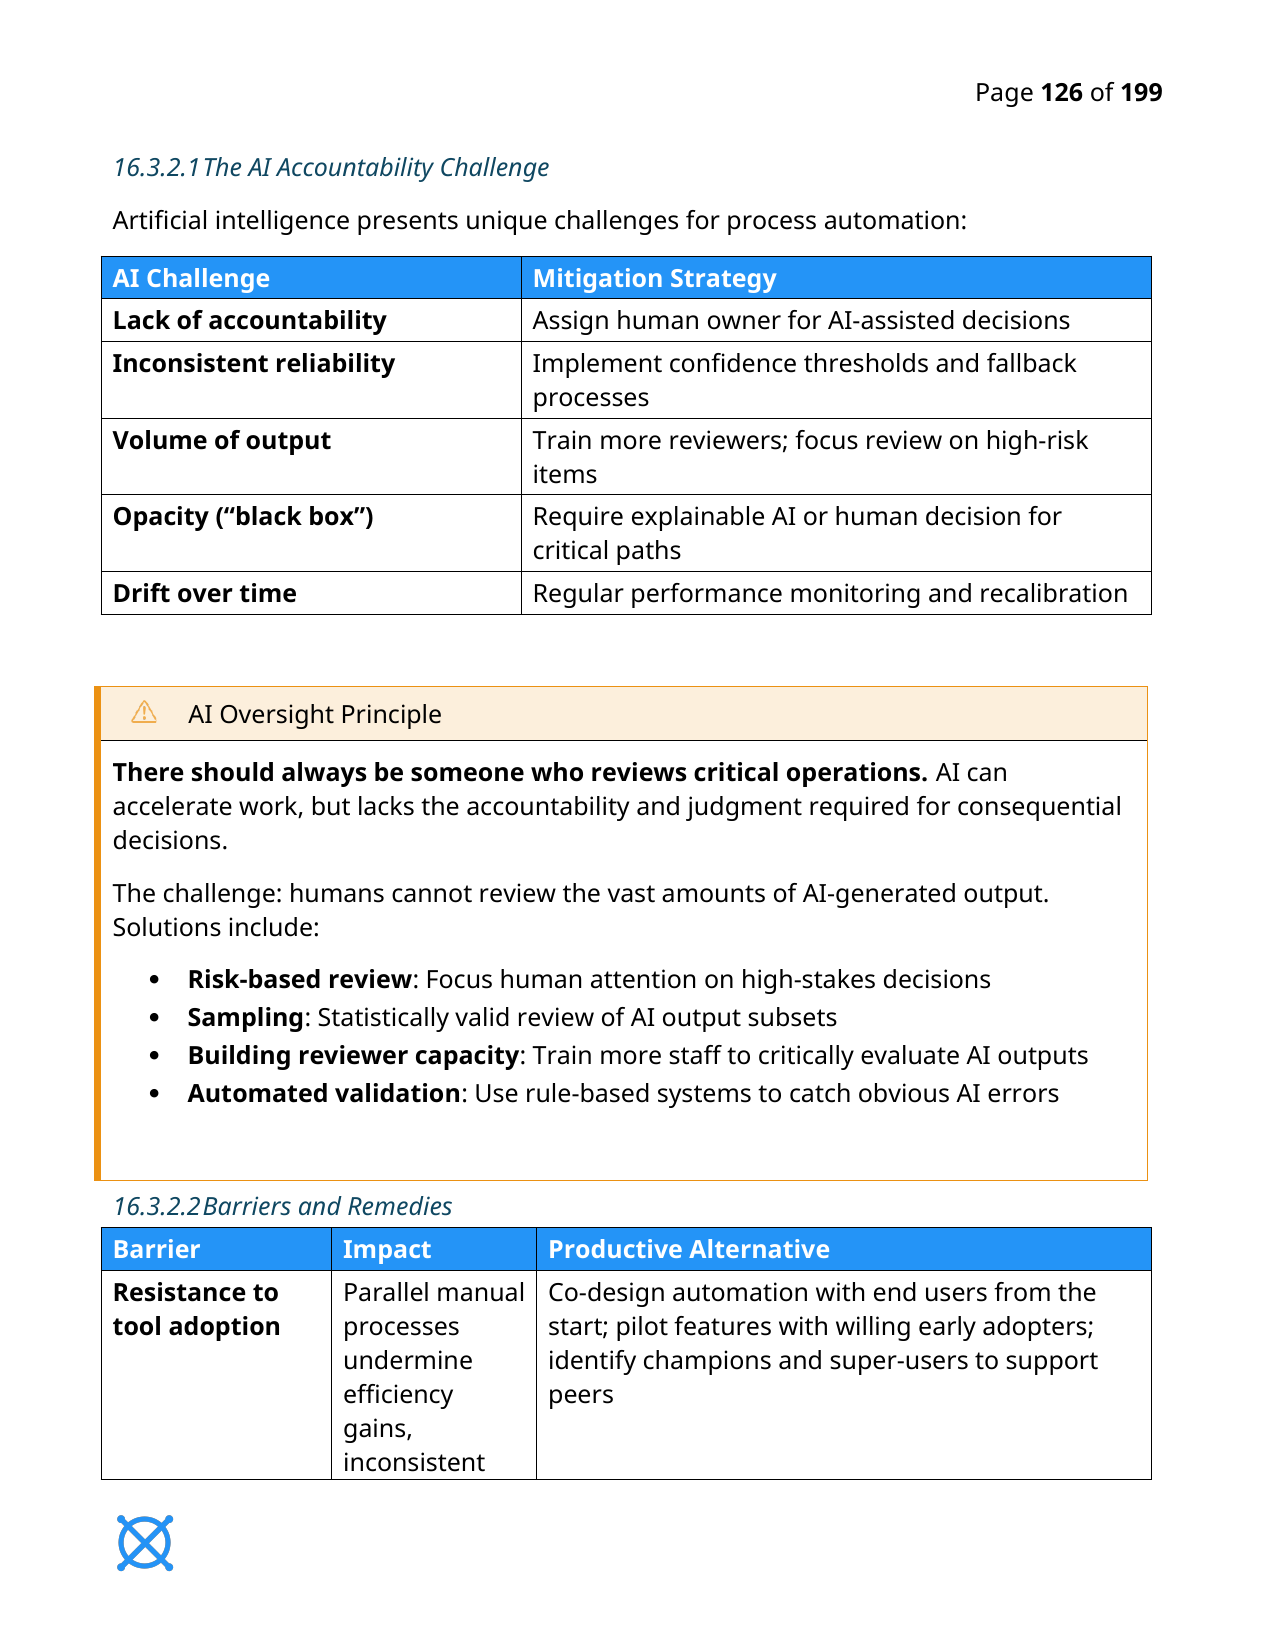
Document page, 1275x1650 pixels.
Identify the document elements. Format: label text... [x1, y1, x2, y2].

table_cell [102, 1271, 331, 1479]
text Artificial intelligence presents unique challenges for process automation: [112, 203, 1162, 237]
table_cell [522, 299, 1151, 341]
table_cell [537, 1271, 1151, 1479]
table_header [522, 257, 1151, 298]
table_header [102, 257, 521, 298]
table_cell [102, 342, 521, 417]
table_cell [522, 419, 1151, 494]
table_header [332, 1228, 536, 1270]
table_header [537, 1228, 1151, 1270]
picture [112, 1511, 177, 1575]
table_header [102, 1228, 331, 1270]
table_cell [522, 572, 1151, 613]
subtitle The AI Accountability Challenge [112, 150, 1162, 184]
subtitle Barriers and Remedies [112, 1189, 1162, 1223]
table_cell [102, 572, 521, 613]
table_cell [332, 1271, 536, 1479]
picture [131, 698, 157, 724]
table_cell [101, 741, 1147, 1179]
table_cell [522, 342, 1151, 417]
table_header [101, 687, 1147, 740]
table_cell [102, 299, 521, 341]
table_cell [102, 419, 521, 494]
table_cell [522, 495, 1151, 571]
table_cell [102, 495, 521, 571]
